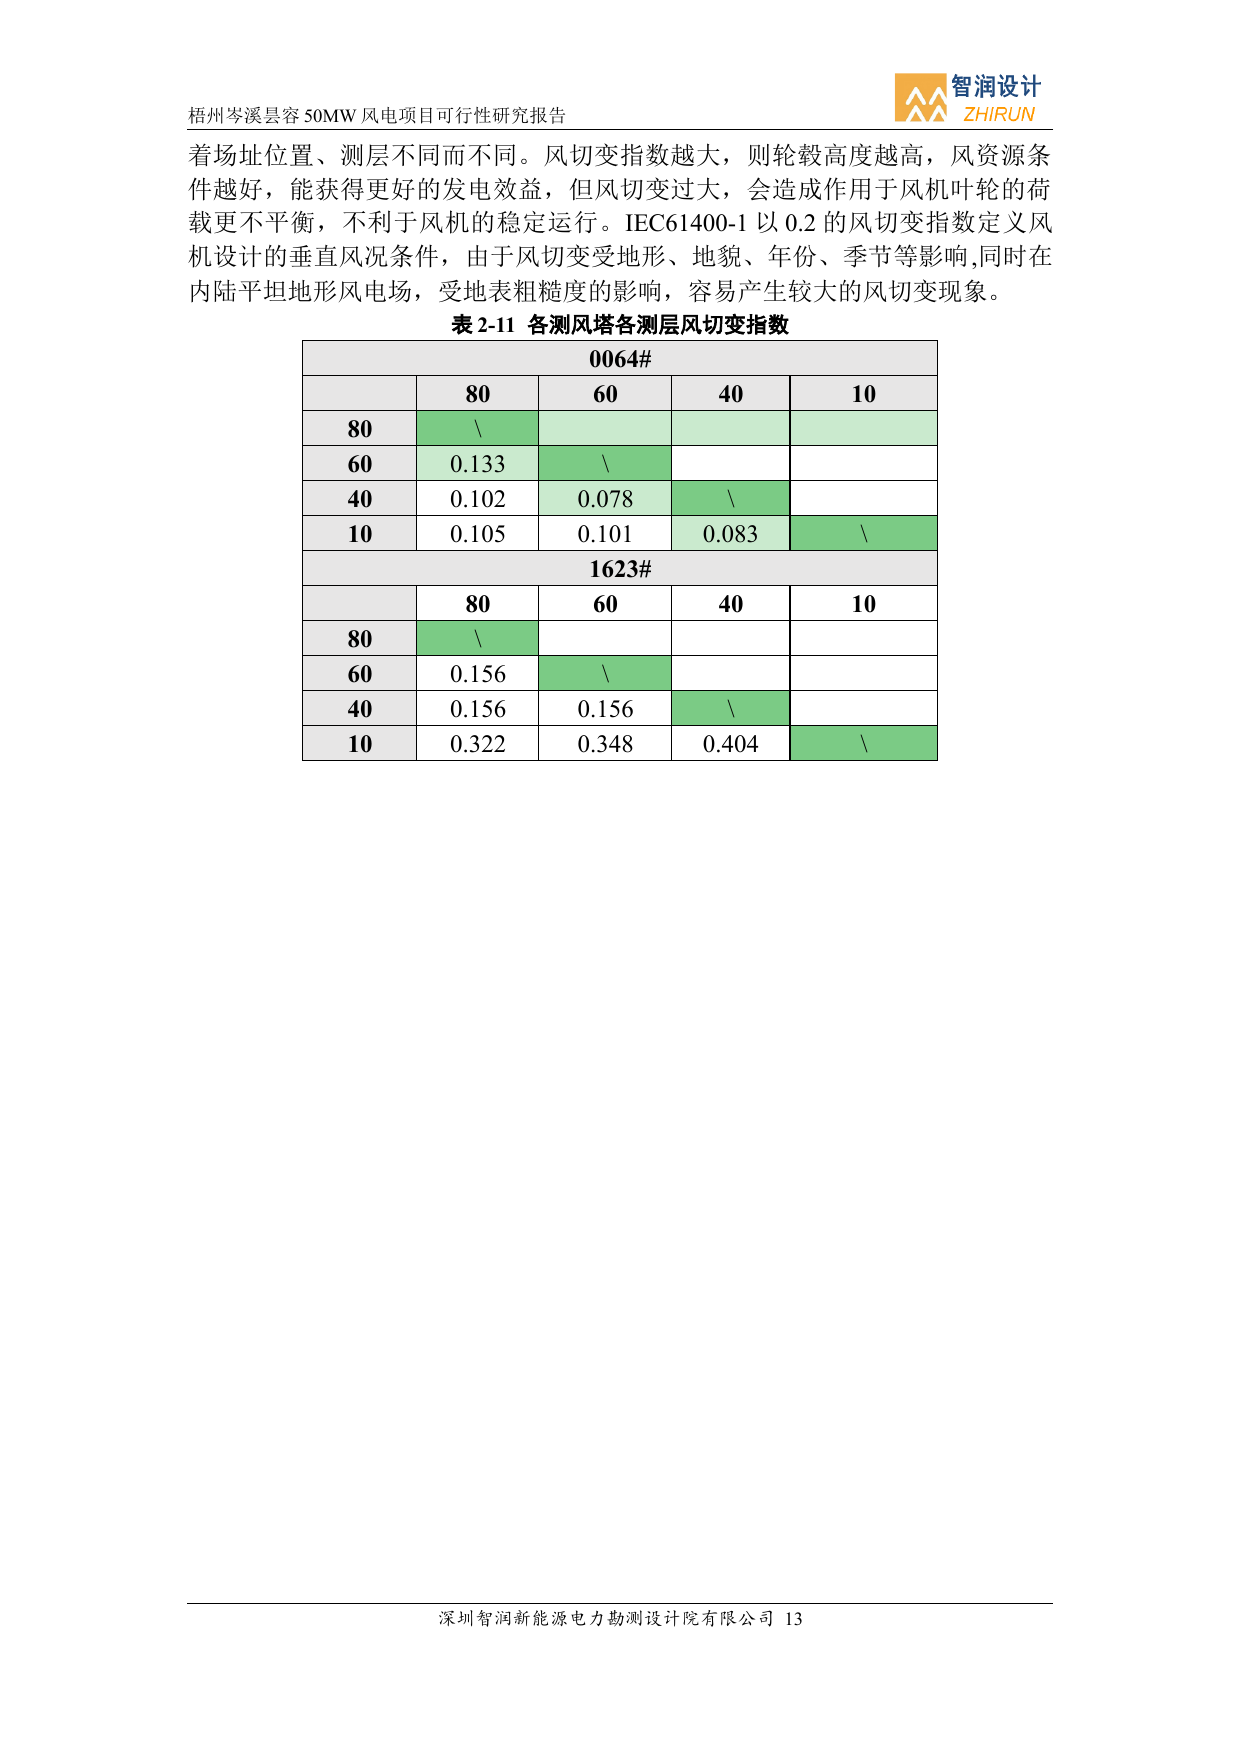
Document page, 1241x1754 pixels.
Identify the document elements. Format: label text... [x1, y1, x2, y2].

table_cell 0.101 [539, 516, 671, 550]
table_cell 0.105 [417, 516, 538, 550]
picture [894, 70, 1042, 123]
table_cell 40 [303, 481, 416, 515]
table_cell [539, 621, 671, 655]
table_cell 0.156 [417, 691, 538, 725]
table_cell 0.133 [417, 446, 538, 480]
table_cell [791, 411, 937, 445]
table_header 0064# [303, 341, 937, 375]
table_cell \ [672, 691, 789, 725]
table_cell [672, 656, 789, 690]
table_cell 10 [303, 726, 416, 760]
table_cell 0.083 [672, 516, 789, 550]
table_cell 1623# [303, 551, 937, 585]
text 表2-11 各测风塔各测层风切变指数 [187, 306, 1053, 340]
table_cell [791, 691, 937, 725]
table_cell \ [417, 621, 538, 655]
table_cell [539, 411, 671, 445]
table_cell 0.156 [539, 691, 671, 725]
table_cell 80 [417, 376, 538, 410]
table_cell 60 [303, 446, 416, 480]
table_cell [791, 621, 937, 655]
table_cell 0.322 [417, 726, 538, 760]
table_cell \ [791, 516, 937, 550]
table_cell \ [417, 411, 538, 445]
table_cell 40 [672, 376, 789, 410]
table_cell 80 [303, 621, 416, 655]
table_cell 0.078 [539, 481, 671, 515]
table_cell 40 [672, 586, 789, 620]
table_cell 0.102 [417, 481, 538, 515]
table_cell 60 [539, 586, 671, 620]
table_cell [791, 481, 937, 515]
table_cell [672, 411, 789, 445]
table_cell 10 [303, 516, 416, 550]
table_cell 60 [539, 376, 671, 410]
table_cell 60 [303, 656, 416, 690]
table_cell 0.404 [672, 726, 789, 760]
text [187, 137, 1053, 306]
table_cell [672, 621, 789, 655]
table_cell 10 [791, 376, 937, 410]
table_cell \ [791, 726, 937, 760]
table_cell [303, 376, 416, 410]
table_cell 40 [303, 691, 416, 725]
table_cell \ [539, 446, 671, 480]
table_cell 80 [417, 586, 538, 620]
table_cell 0.348 [539, 726, 671, 760]
table_cell 0.156 [417, 656, 538, 690]
table_cell [672, 446, 789, 480]
table_cell \ [672, 481, 789, 515]
table_cell 80 [303, 411, 416, 445]
table_cell [791, 656, 937, 690]
table_cell [791, 446, 937, 480]
table_cell [303, 586, 416, 620]
table_cell 10 [791, 586, 937, 620]
table_cell \ [539, 656, 671, 690]
